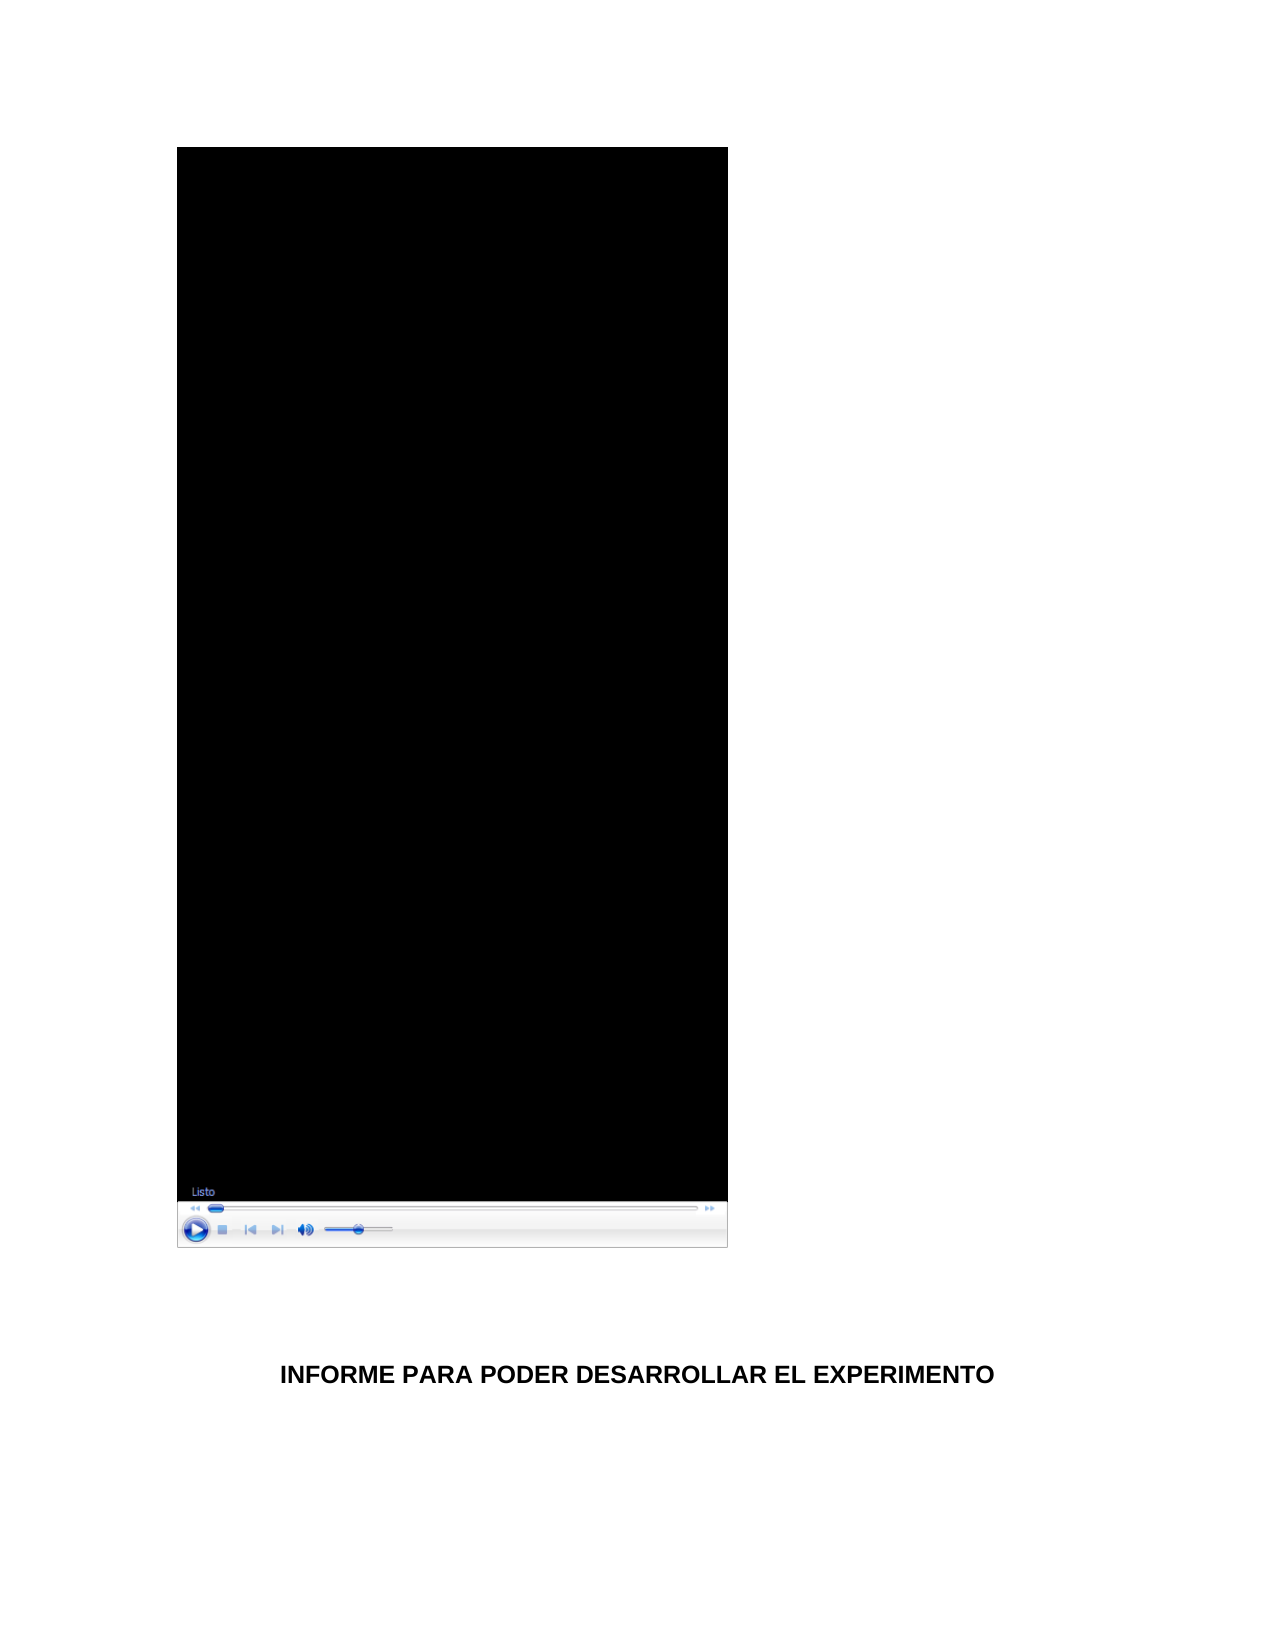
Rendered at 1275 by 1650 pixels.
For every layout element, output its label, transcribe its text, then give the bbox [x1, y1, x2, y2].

text INFORME PARA PODER DESARROLLAR EL EXPERIMENTO [177, 1360, 1098, 1389]
picture [177, 147, 728, 1248]
